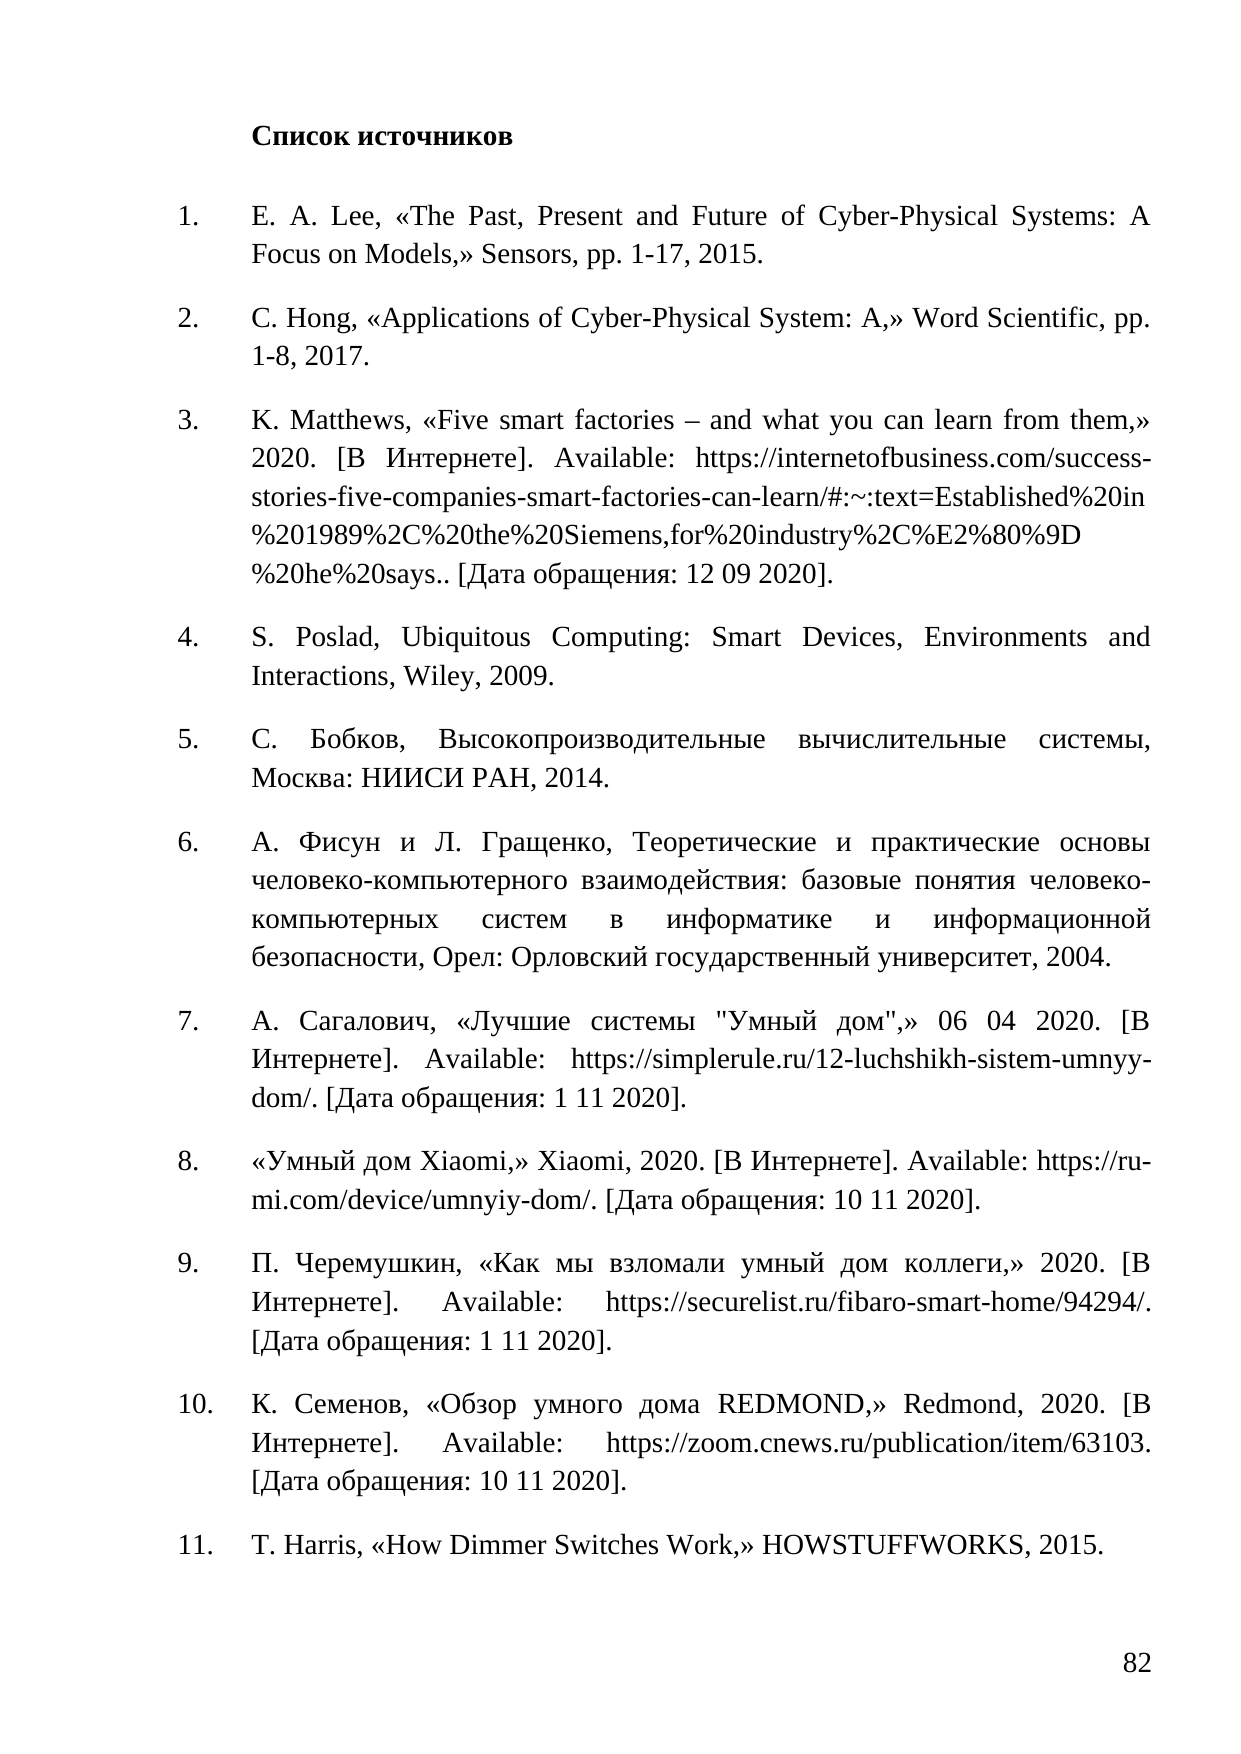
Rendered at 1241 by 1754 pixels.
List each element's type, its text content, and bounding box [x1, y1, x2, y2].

list T. Harris, «How Dimmer Switches Work,» HOWSTUFFWORKS, 2015. [177, 1527, 1152, 1560]
list S. Poslad, Ubiquitous Computing: Smart Devices, Environments and Interactions, Wiley, 2009. [177, 619, 1152, 692]
list C. Hong, «Applications of Cyber-Physical System: A,» Word Scientific, pp. 1-8, 2017. [177, 300, 1152, 372]
list А. Фисун и Л. Гращенко, Теоретические и практические основы человеко-компьютерного взаимодействия: базовые понятия человеко-компьютерных систем в информатике и информационной безопасности, Орел: Орловский государственный университет, 2004. [177, 824, 1152, 973]
list «Умный дом Xiaomi,» Xiaomi, 2020. [В Интернете]. Available: https://ru-mi.com/device/umnyiy-dom/. [Дата обращения: 10 11 2020]. [177, 1143, 1152, 1216]
list E. A. Lee, «The Past, Present and Future of Cyber-Physical Systems: A Focus on Models,» Sensors, pp. 1-17, 2015. [177, 198, 1152, 270]
list С. Бобков, Высокопроизводительные вычислительные системы, Москва: НИИСИ РАН, 2014. [177, 722, 1152, 794]
list К. Семенов, «Обзор умного дома REDMOND,» Redmond, 2020. [В Интернете]. Available: https://zoom.cnews.ru/publication/item/63103. [Дата обращения: 10 11 2020]. [177, 1386, 1152, 1497]
list K. Matthews, «Five smart factories – and what you can learn from them,» 2020. [В Интернете]. Available: https://internetofbusiness.com/success-stories-five-companies-smart-factories-can-learn/#:~:text=Established%20in%201989%2C%20the%20Siemens,for%20industry%2C%E2%80%9D%20he%20says.. [Дата обращения: 12 09 2020]. [177, 402, 1152, 589]
subtitle Список источников [177, 118, 1152, 152]
list А. Сагалович, «Лучшие системы "Умный дом",» 06 04 2020. [В Интернете]. Available: https://simplerule.ru/12-luchshikh-sistem-umnyy-dom/. [Дата обращения: 1 11 2020]. [177, 1003, 1152, 1113]
list П. Черемушкин, «Как мы взломали умный дом коллеги,» 2020. [В Интернете]. Available: https://securelist.ru/fibaro-smart-home/94294/. [Дата обращения: 1 11 2020]. [177, 1246, 1152, 1356]
